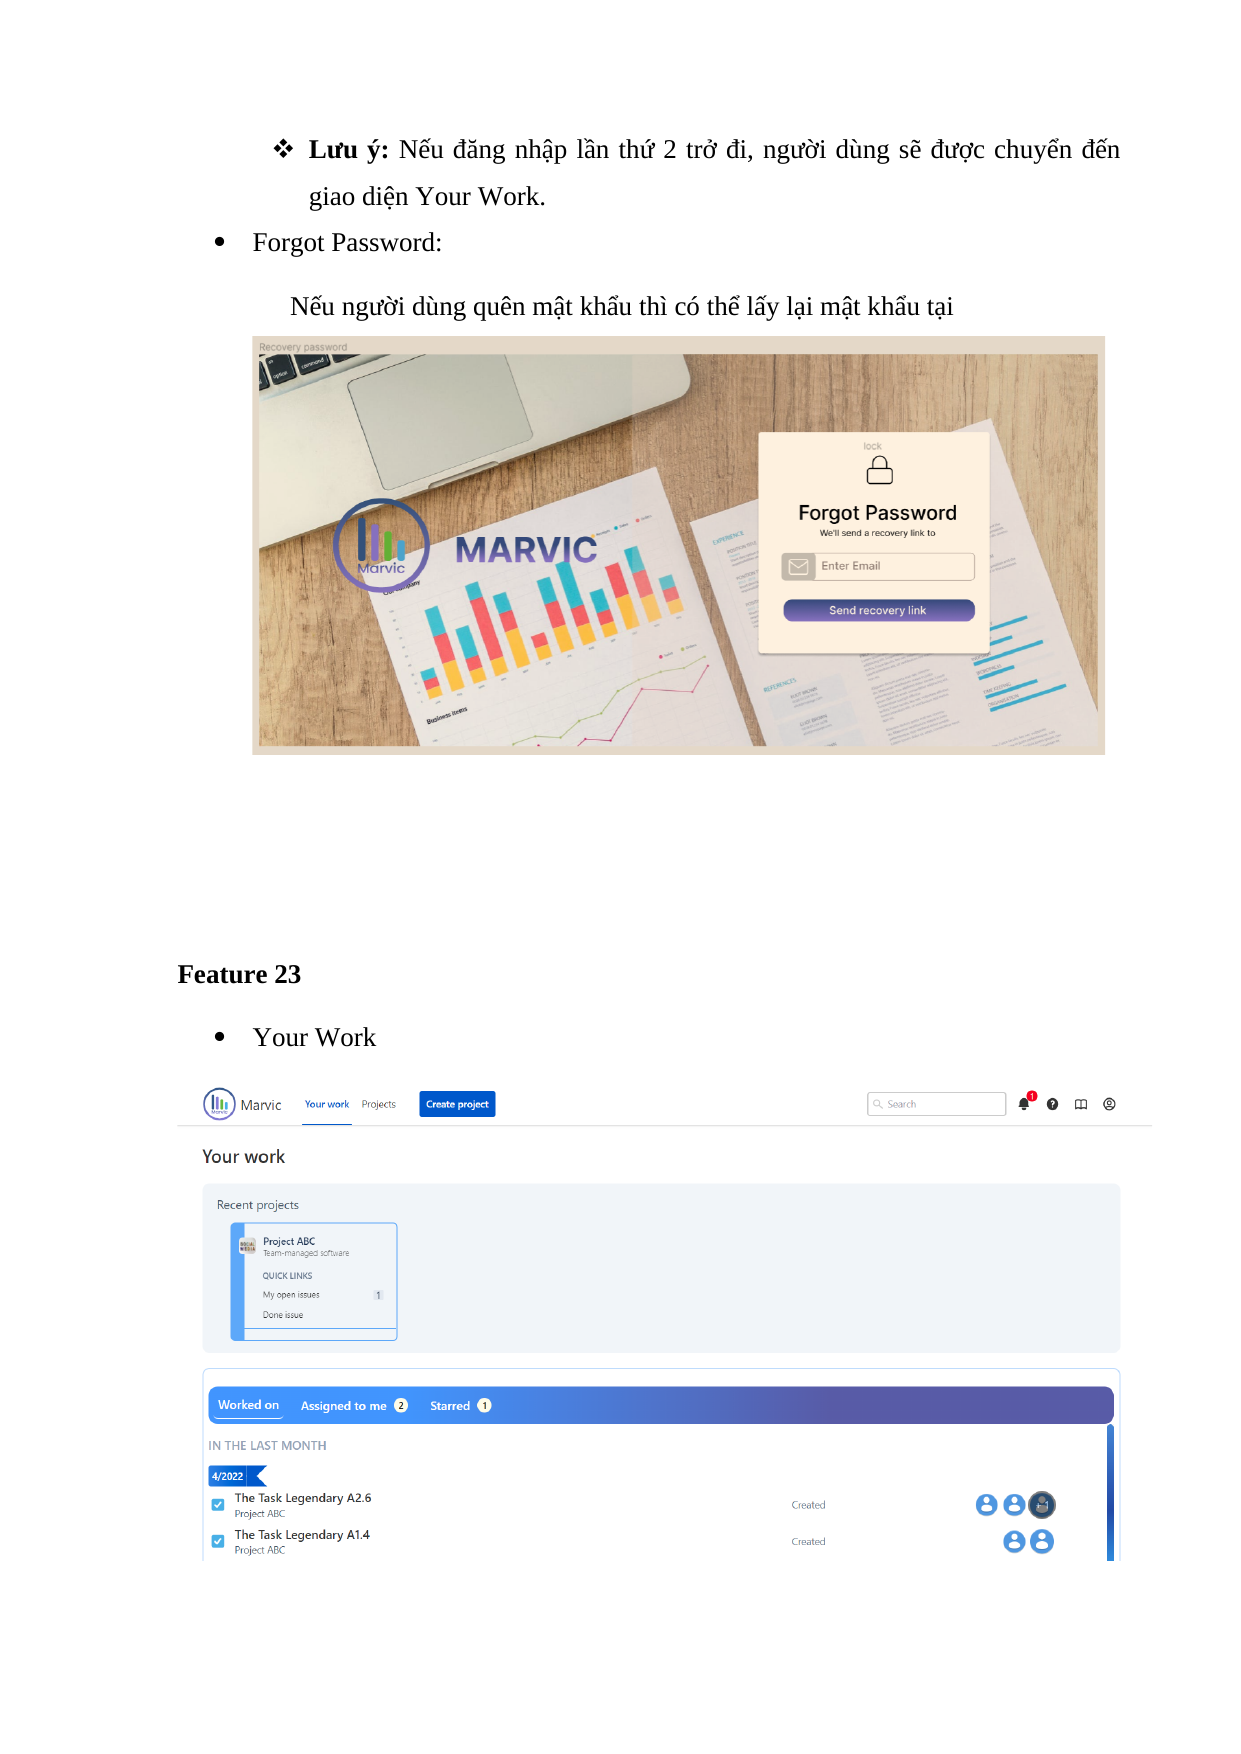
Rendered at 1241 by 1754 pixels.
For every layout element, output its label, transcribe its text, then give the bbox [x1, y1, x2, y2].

picture [177, 1085, 1153, 1561]
picture [252, 336, 1106, 755]
list Lưu ý: Nếu đăng nhập lần thứ 2 trở đi, người dùng sẽ được chuyển đến giao diện Your Work. [271, 133, 1122, 211]
text Nếu người dùng quên mật khẩu thì có thể lấy lại mật khẩu tại [290, 290, 1122, 321]
text Feature 23 [177, 958, 1122, 989]
list Forgot Password: [215, 226, 1122, 258]
list Your Work [215, 1021, 1122, 1053]
